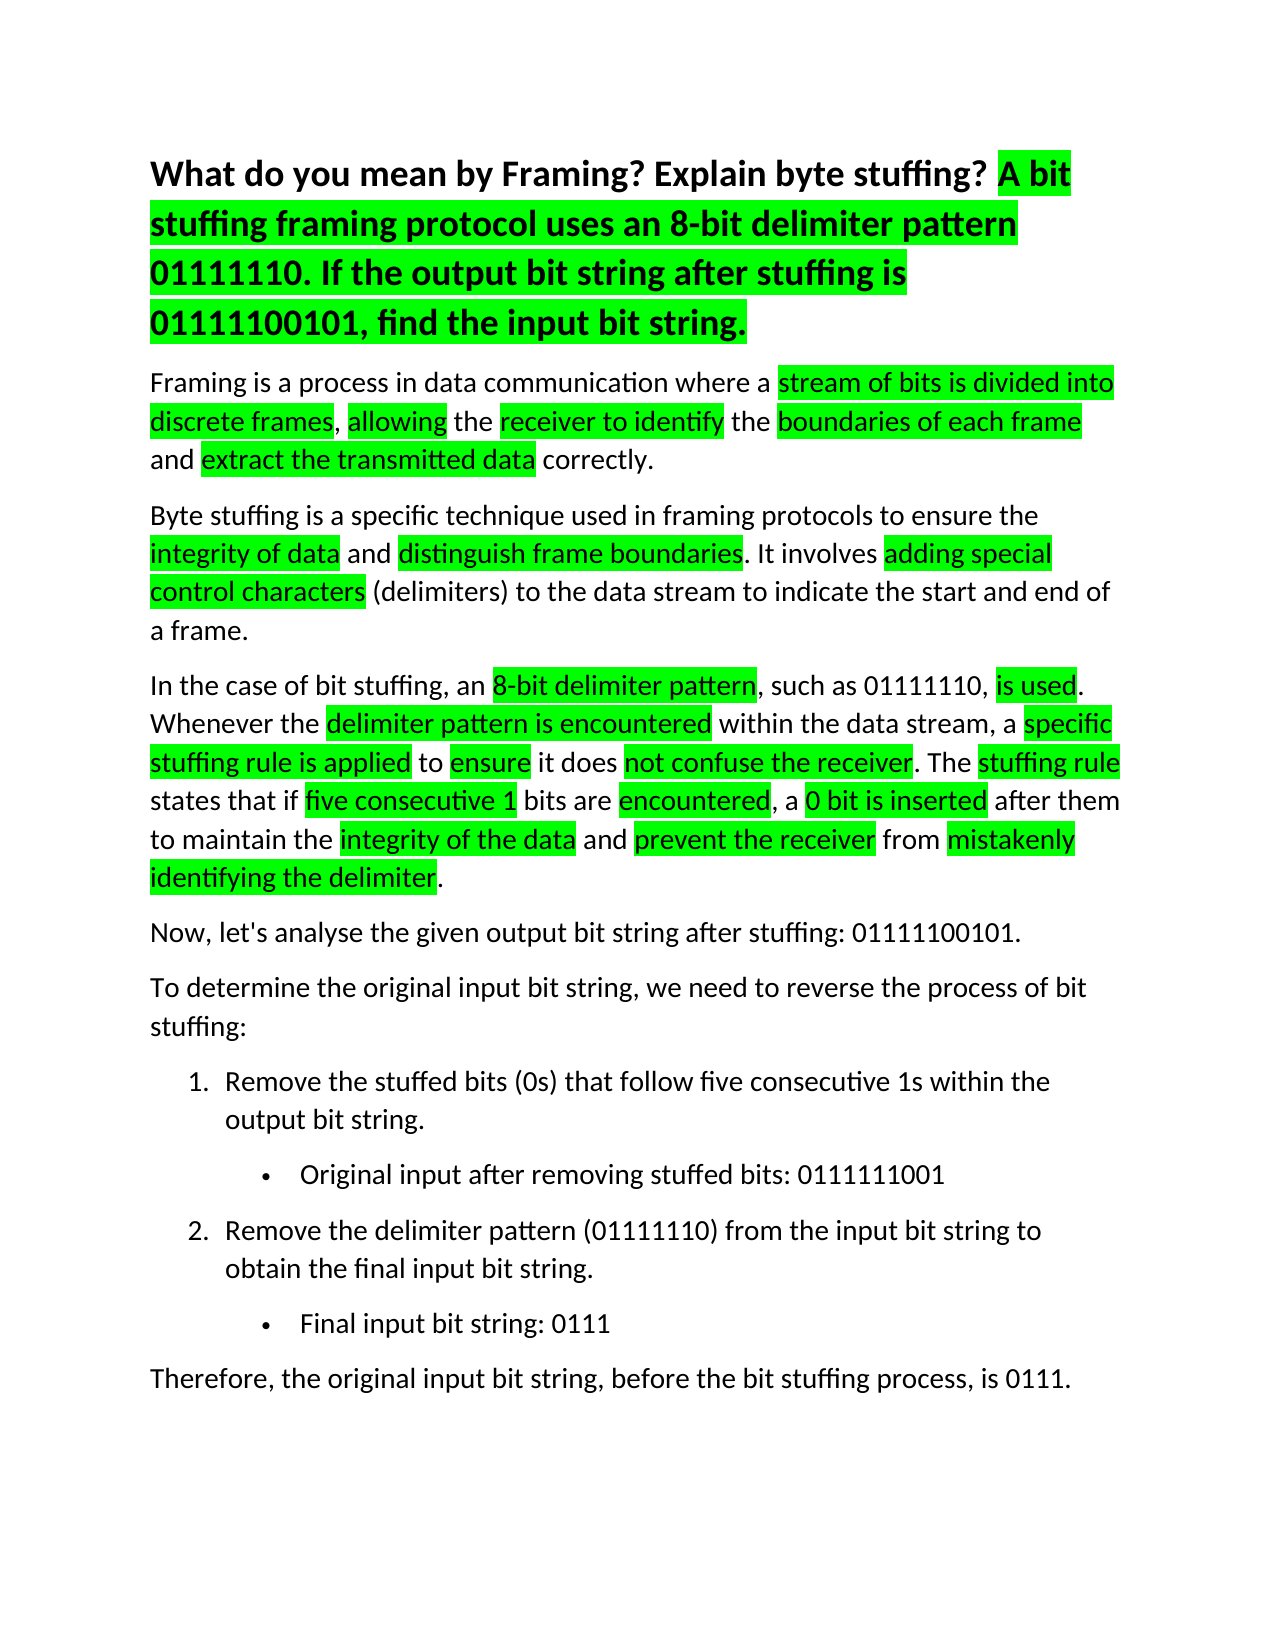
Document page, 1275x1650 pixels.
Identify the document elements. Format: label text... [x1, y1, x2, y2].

text Framing is a process in data communication where a stream of bits is divided into discrete frames, allowing the receiver to identify the boundaries of each frame and extract the transmitted data correctly. [150, 364, 1125, 477]
list Remove the stuffed bits (0s) that follow five consecutive 1s within the output bit string. [187, 1063, 1125, 1137]
text Byte stuffing is a specific technique used in framing protocols to ensure the integrity of data and distinguish frame boundaries. It involves adding special control characters (delimiters) to the data stream to indicate the start and end of a frame. [150, 497, 1125, 647]
list Remove the delimiter pattern (01111110) from the input bit string to obtain the final input bit string. [187, 1212, 1125, 1286]
text What do you mean by Framing? Explain byte stuffing? A bit stuffing framing protocol uses an 8-bit delimiter pattern 01111110. If the output bit string after stuffing is 01111100101, find the input bit string. [150, 150, 1125, 344]
list Original input after removing stuffed bits: 0111111001 [262, 1156, 1125, 1192]
list Final input bit string: 0111 [262, 1305, 1125, 1341]
text To determine the original input bit string, we need to reverse the process of bit stuffing: [150, 969, 1125, 1043]
text In the case of bit stuffing, an 8-bit delimiter pattern, such as 01111110, is used. Whenever the delimiter pattern is encountered within the data stream, a specific stuffing rule is applied to ensure it does not confuse the receiver. The stuffing rule states that if five consecutive 1 bits are encountered, a 0 bit is inserted after them to maintain the integrity of the data and prevent the receiver from mistakenly identifying the delimiter. [150, 667, 1125, 895]
text Now, let's analyse the given output bit string after stuffing: 01111100101. [150, 914, 1125, 950]
text Therefore, the original input bit string, before the bit stuffing process, is 0111. [150, 1360, 1125, 1396]
